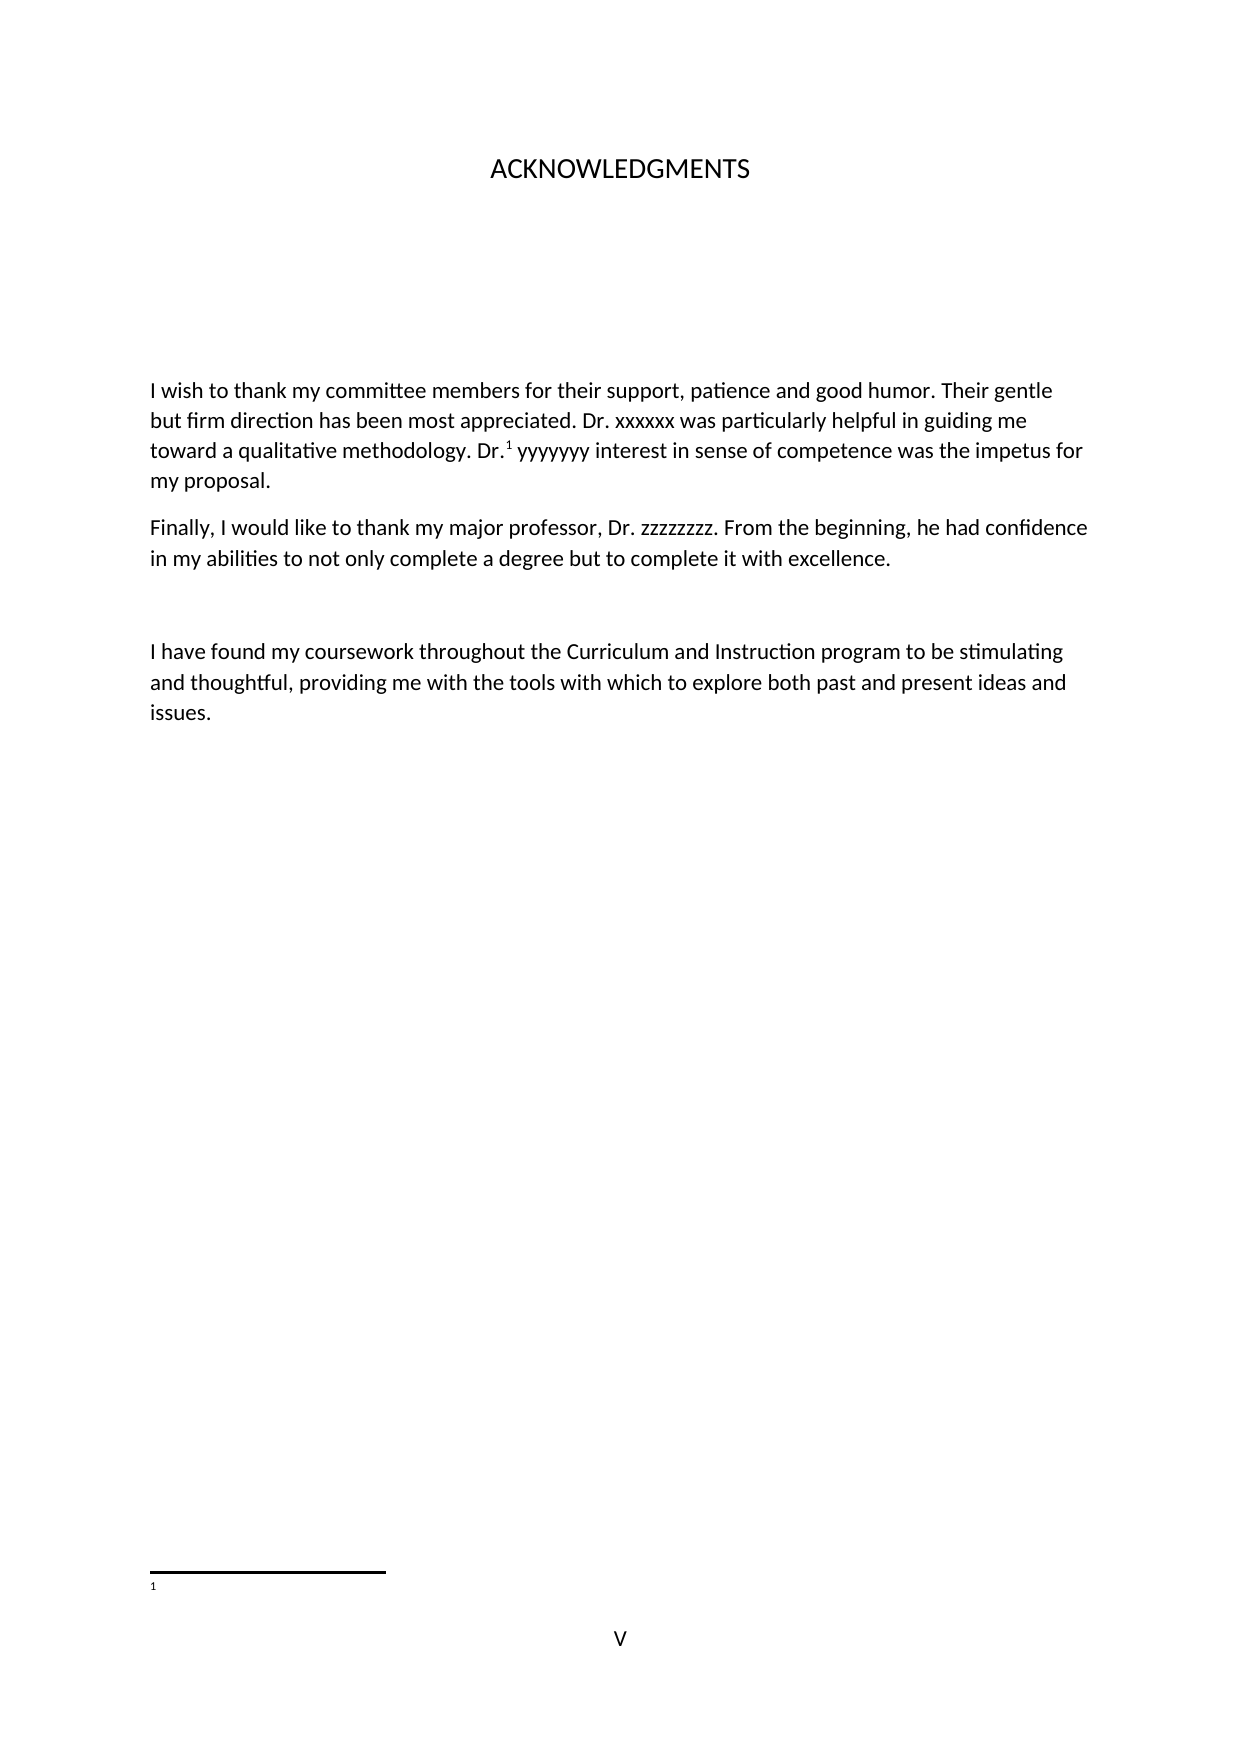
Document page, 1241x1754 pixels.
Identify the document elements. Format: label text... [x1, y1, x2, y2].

subtitle ACKNOWLEDGMENTS [150, 150, 1090, 186]
text I have found my coursework throughout the Curriculum and Instruction program to be stimulating and thoughtful, providing me with the tools with which to explore both past and present ideas and issues. [150, 637, 1090, 726]
text I wish to thank my committee members for their support, patience and good humor. Their gentle but firm direction has been most appreciated. Dr. xxxxxx was particularly helpful in guiding me toward a qualitative methodology. Dr. yyyyyyy interest in sense of competence was the impetus for my proposal. [150, 376, 1090, 494]
text Finally, I would like to thank my major professor, Dr. zzzzzzzz. From the beginning, he had confidence in my abilities to not only complete a degree but to complete it with excellence. [150, 513, 1090, 572]
